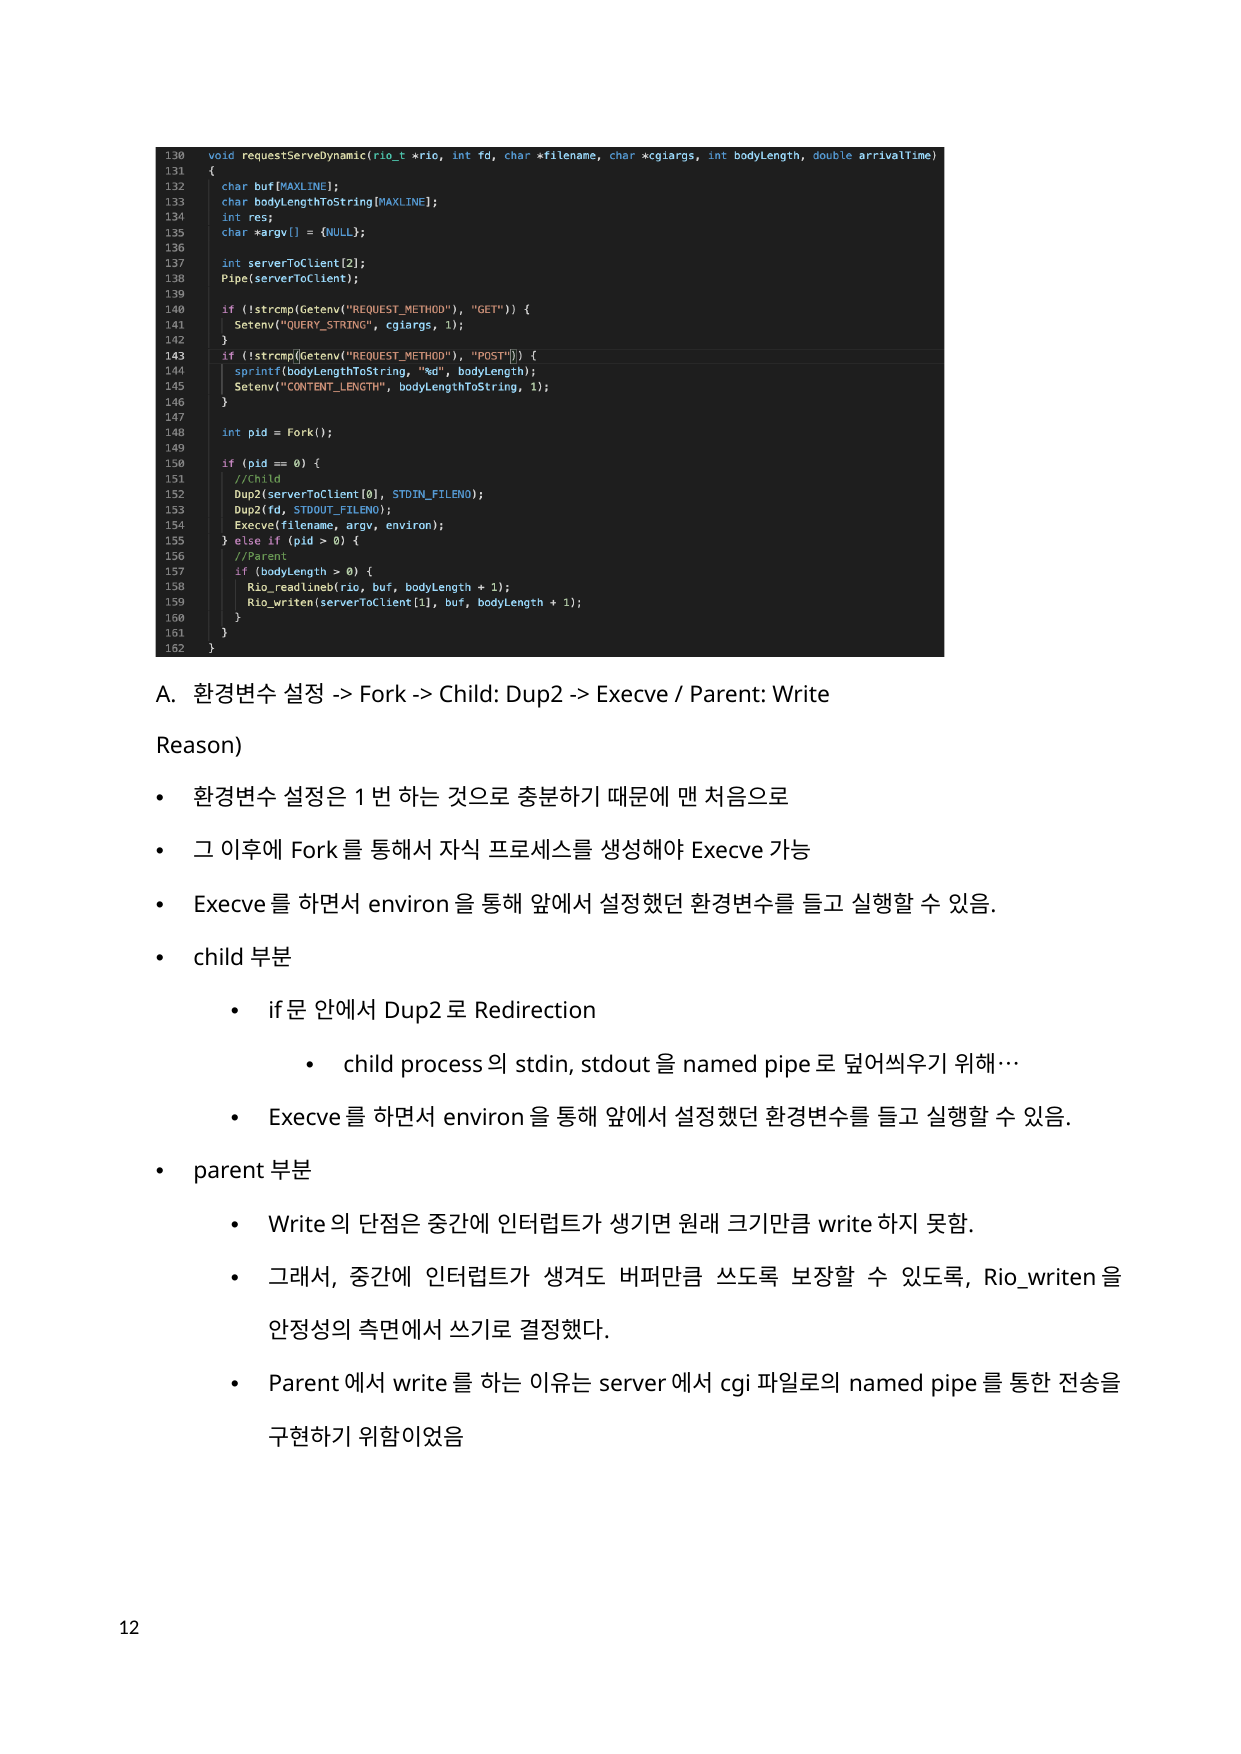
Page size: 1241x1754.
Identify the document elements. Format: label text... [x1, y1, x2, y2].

list 그 이후에 Fork를 통해서 자식 프로세스를 생성해야 Execve 가능 [156, 832, 1122, 865]
text Reason) [156, 729, 1122, 760]
list 환경변수 설정 -> Fork -> Child: Dup2 -> Execve / Parent: Write [156, 675, 1122, 709]
picture [155, 147, 945, 657]
list child 부분 [156, 939, 1122, 972]
list Execve를 하면서 environ을 통해 앞에서 설정했던 환경변수를 들고 실행할 수 있음. [156, 885, 1122, 919]
list if문 안에서 Dup2로 Redirection [231, 992, 1122, 1025]
list Parent에서 write를 하는 이유는 server에서 cgi 파일로의 named pipe를 통한 전송을 구현하기 위함이었음 [231, 1365, 1122, 1452]
list Write의 단점은 중간에 인터럽트가 생기면 원래 크기만큼 write하지 못함. [231, 1205, 1122, 1239]
list Execve를 하면서 environ을 통해 앞에서 설정했던 환경변수를 들고 실행할 수 있음. [231, 1099, 1122, 1132]
list 그래서, 중간에 인터럽트가 생겨도 버퍼만큼 쓰도록 보장할 수 있도록, Rio_writen을 안정성의 측면에서 쓰기로 결정했다. [231, 1259, 1122, 1345]
list 환경변수 설정은 1번 하는 것으로 충분하기 때문에 맨 처음으로 [156, 779, 1122, 812]
list parent 부분 [156, 1152, 1122, 1185]
list child process의 stdin, stdout을 named pipe로 덮어씌우기 위해… [306, 1045, 1122, 1079]
